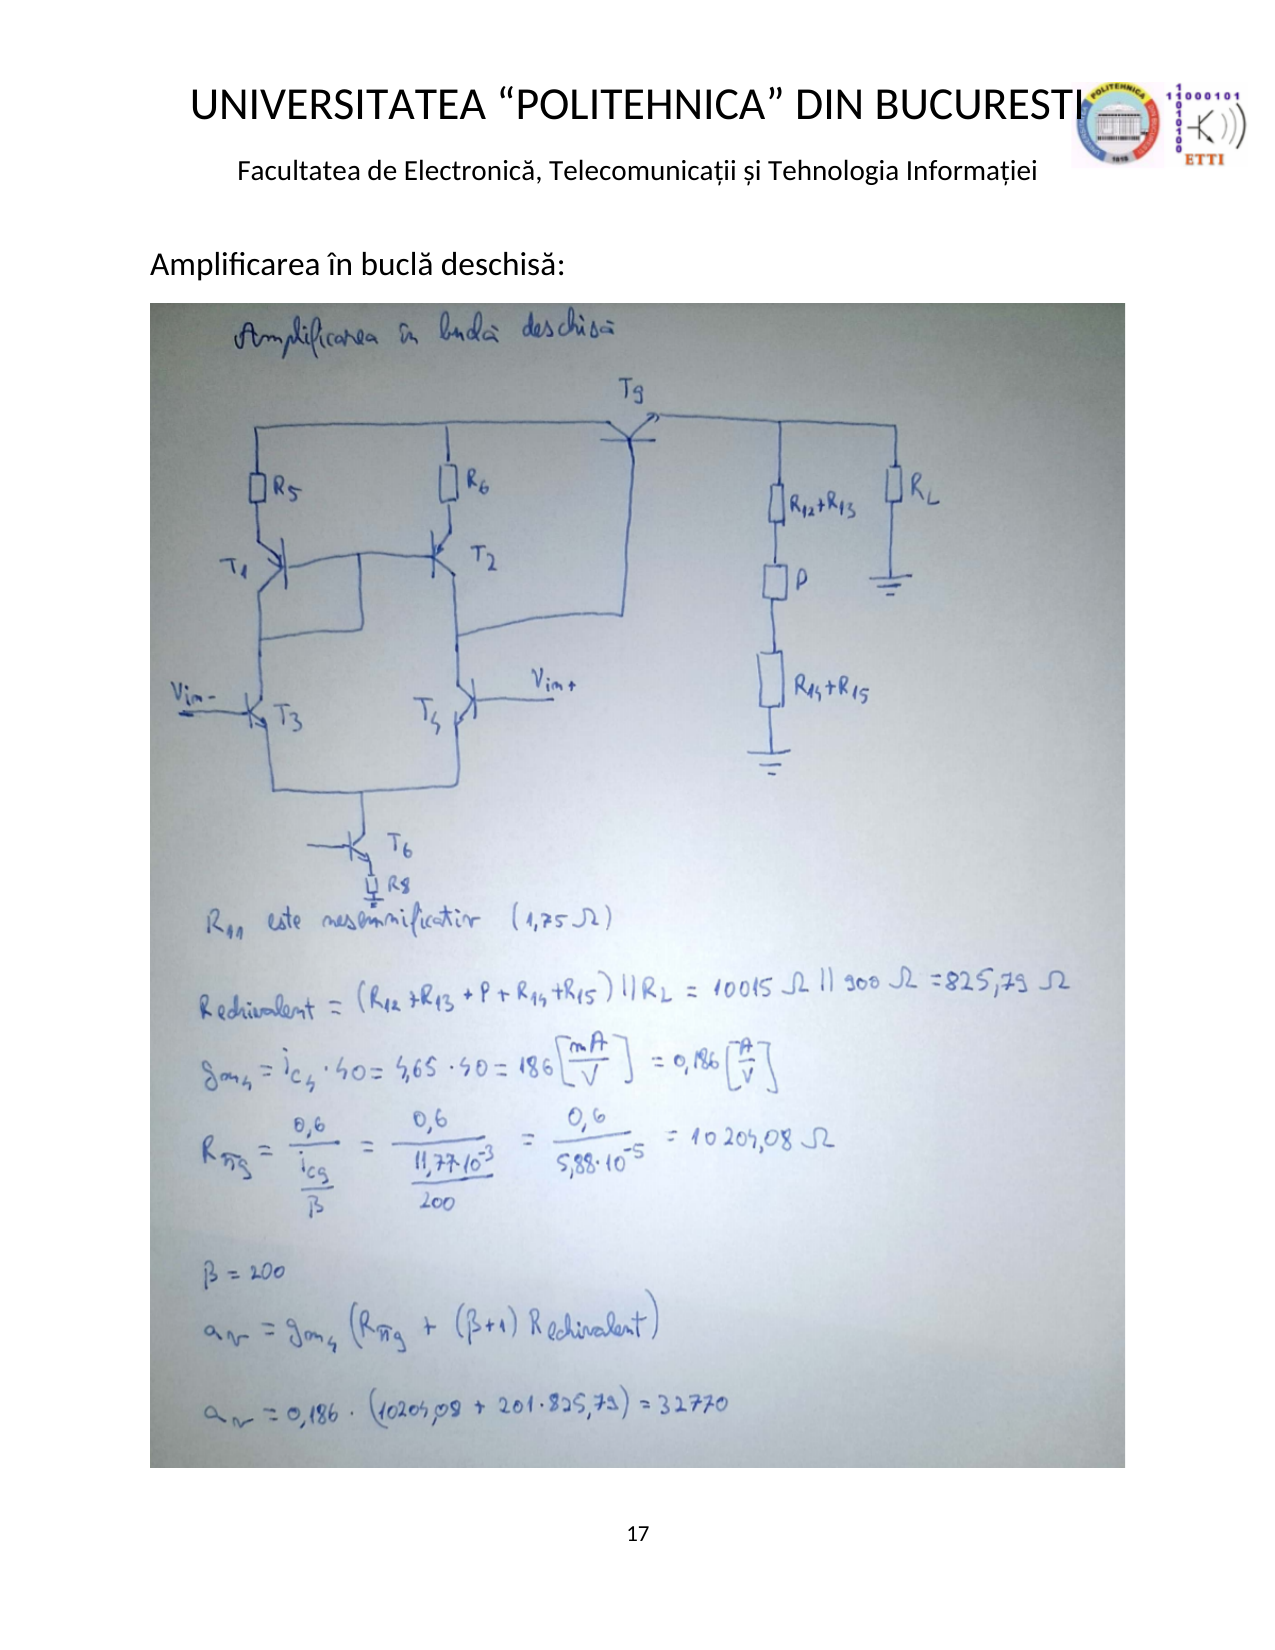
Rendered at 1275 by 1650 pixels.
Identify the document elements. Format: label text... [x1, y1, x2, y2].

picture [1071, 82, 1265, 176]
picture [150, 303, 1125, 1468]
text Amplificarea în buclă deschisă: [150, 243, 1125, 283]
